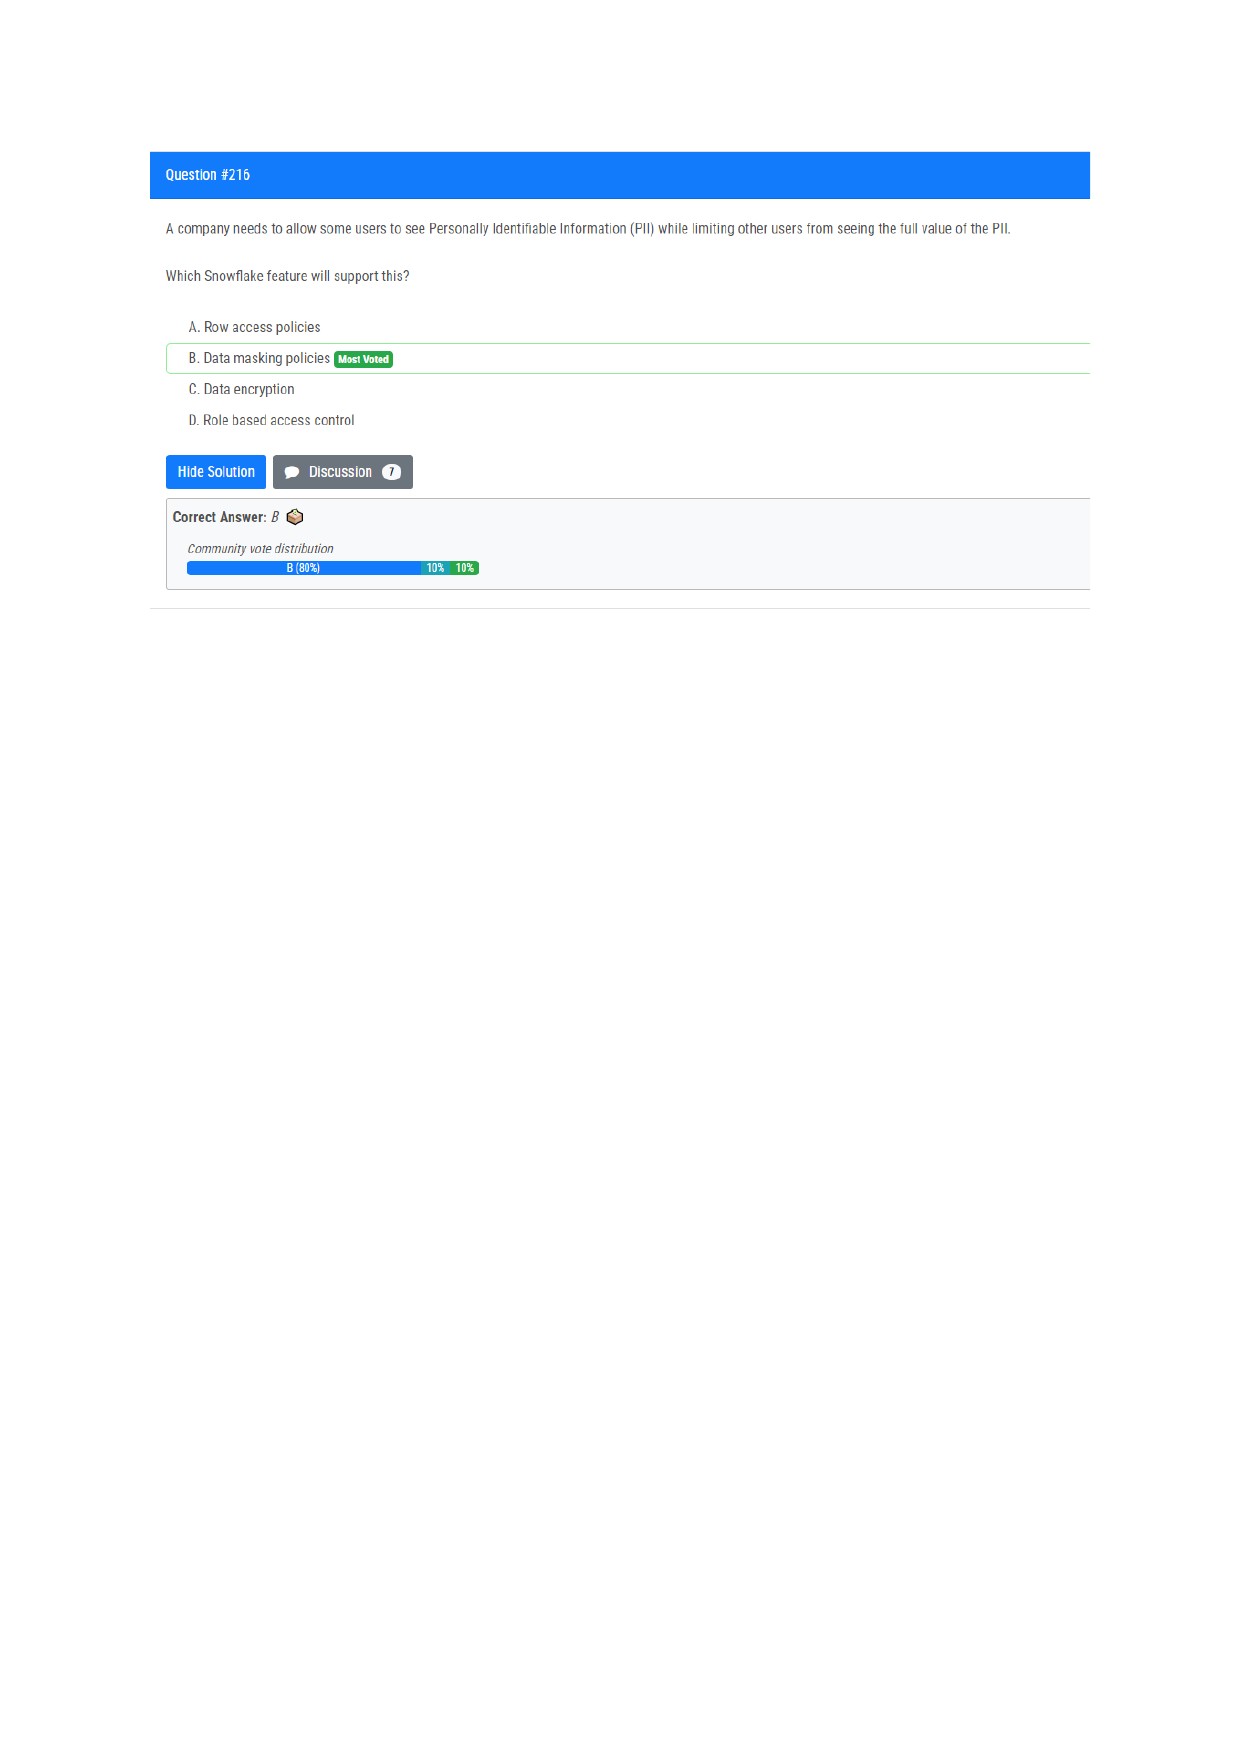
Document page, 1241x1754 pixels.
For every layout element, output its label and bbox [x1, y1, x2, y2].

picture [150, 150, 1091, 616]
